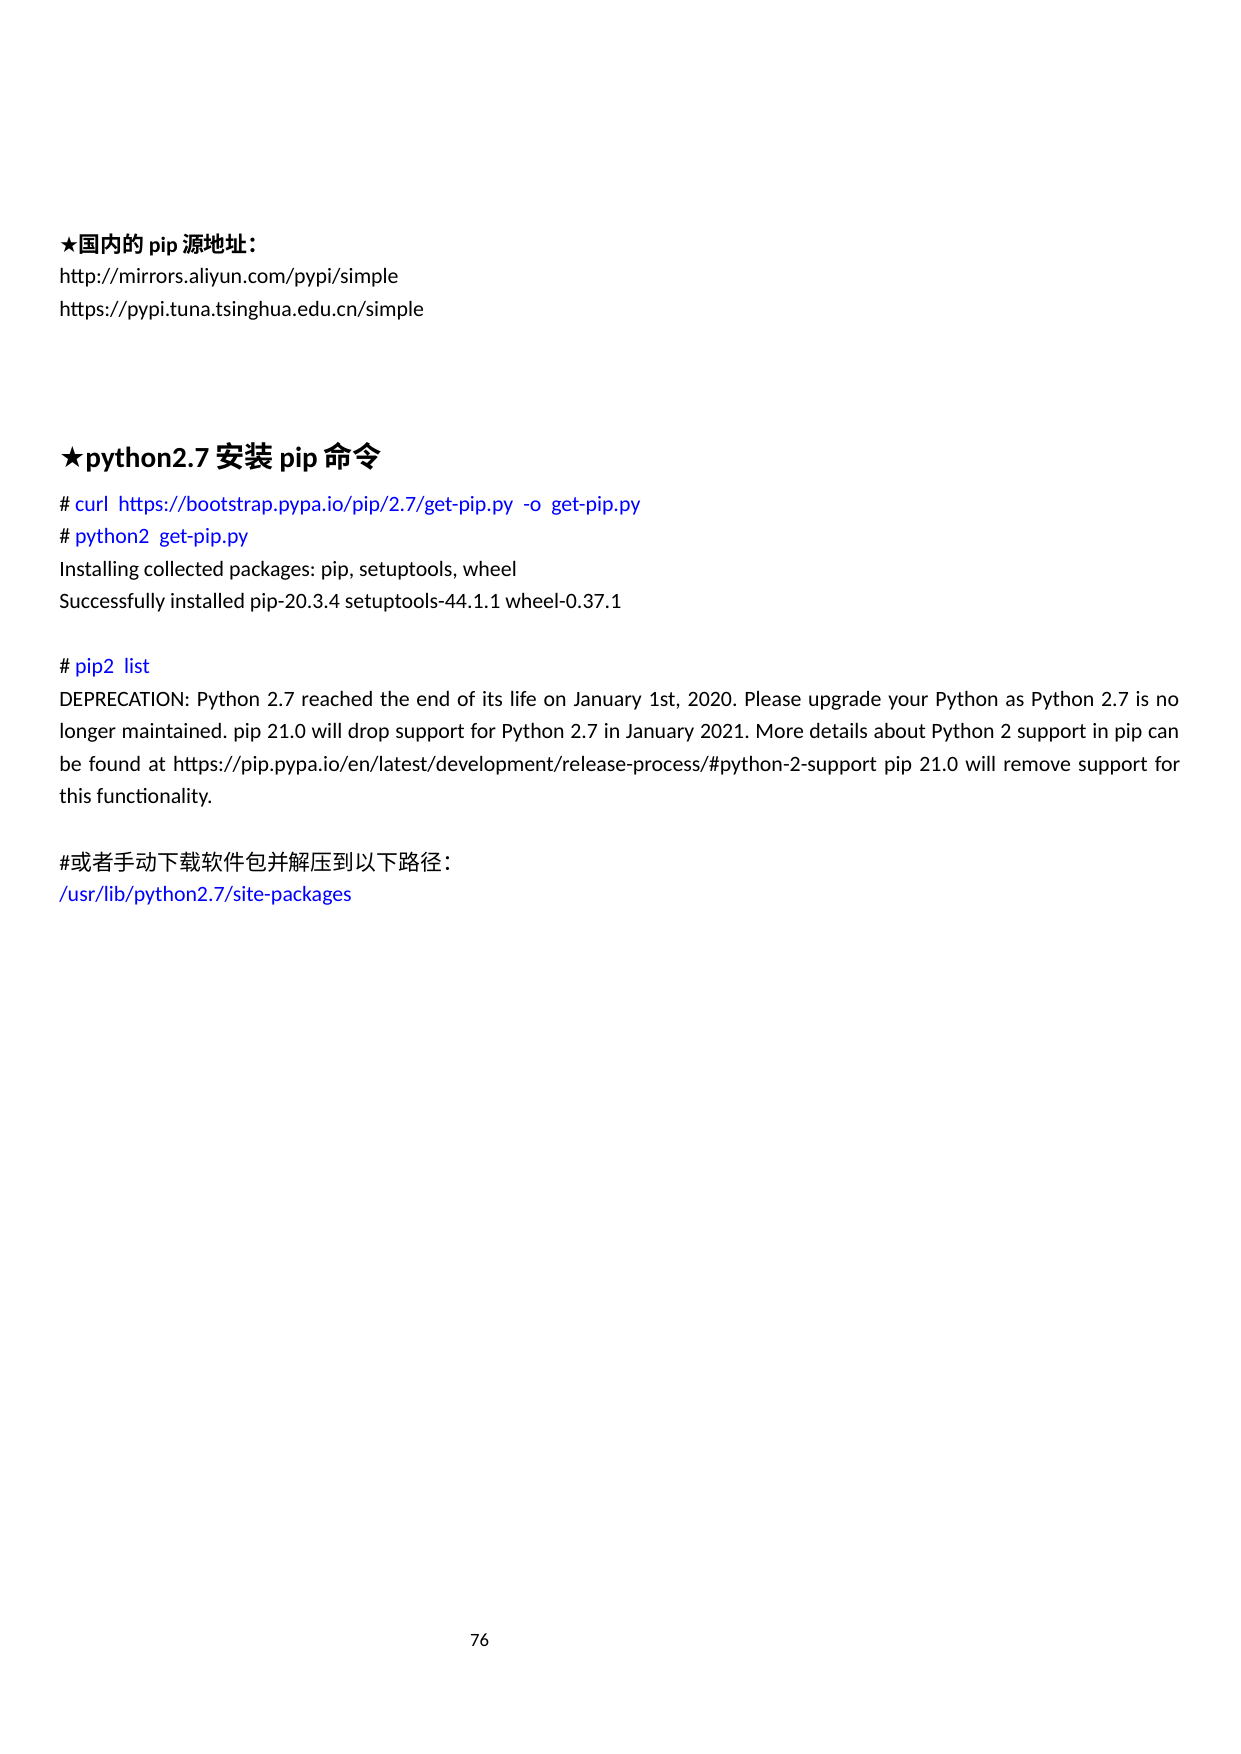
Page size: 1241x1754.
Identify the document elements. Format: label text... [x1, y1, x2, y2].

text #或者手动下载软件包并解压到以下路径： [59, 844, 1181, 877]
text http://mirrors.aliyun.com/pypi/simple [59, 259, 1181, 292]
text /usr/lib/python2.7/site-packages [59, 877, 1181, 909]
text DEPRECATION: Python 2.7 reached the end of its life on January 1st, 2020. Please upgrade your Python as Python 2.7 is no longer maintained. pip 21.0 will drop support for Python 2.7 in January 2021. More details about Python 2 support in pip can be found at https://pip.pypa.io/en/latest/development/release-process/#python-2-support pip 21.0 will remove support for this functionality. [59, 682, 1181, 812]
text https://pypi.tuna.tsinghua.edu.cn/simple [59, 292, 1181, 324]
text ★国内的pip源地址： [59, 227, 1181, 259]
text ★python2.7安装pip命令 [59, 422, 1181, 487]
text Successfully installed pip-20.3.4 setuptools-44.1.1 wheel-0.37.1 [59, 584, 1181, 617]
text # curl https://bootstrap.pypa.io/pip/2.7/get-pip.py -o get-pip.py [59, 487, 1181, 519]
text Installing collected packages: pip, setuptools, wheel [59, 552, 1181, 584]
text # python2 get-pip.py [59, 519, 1181, 552]
text # pip2 list [59, 649, 1181, 682]
